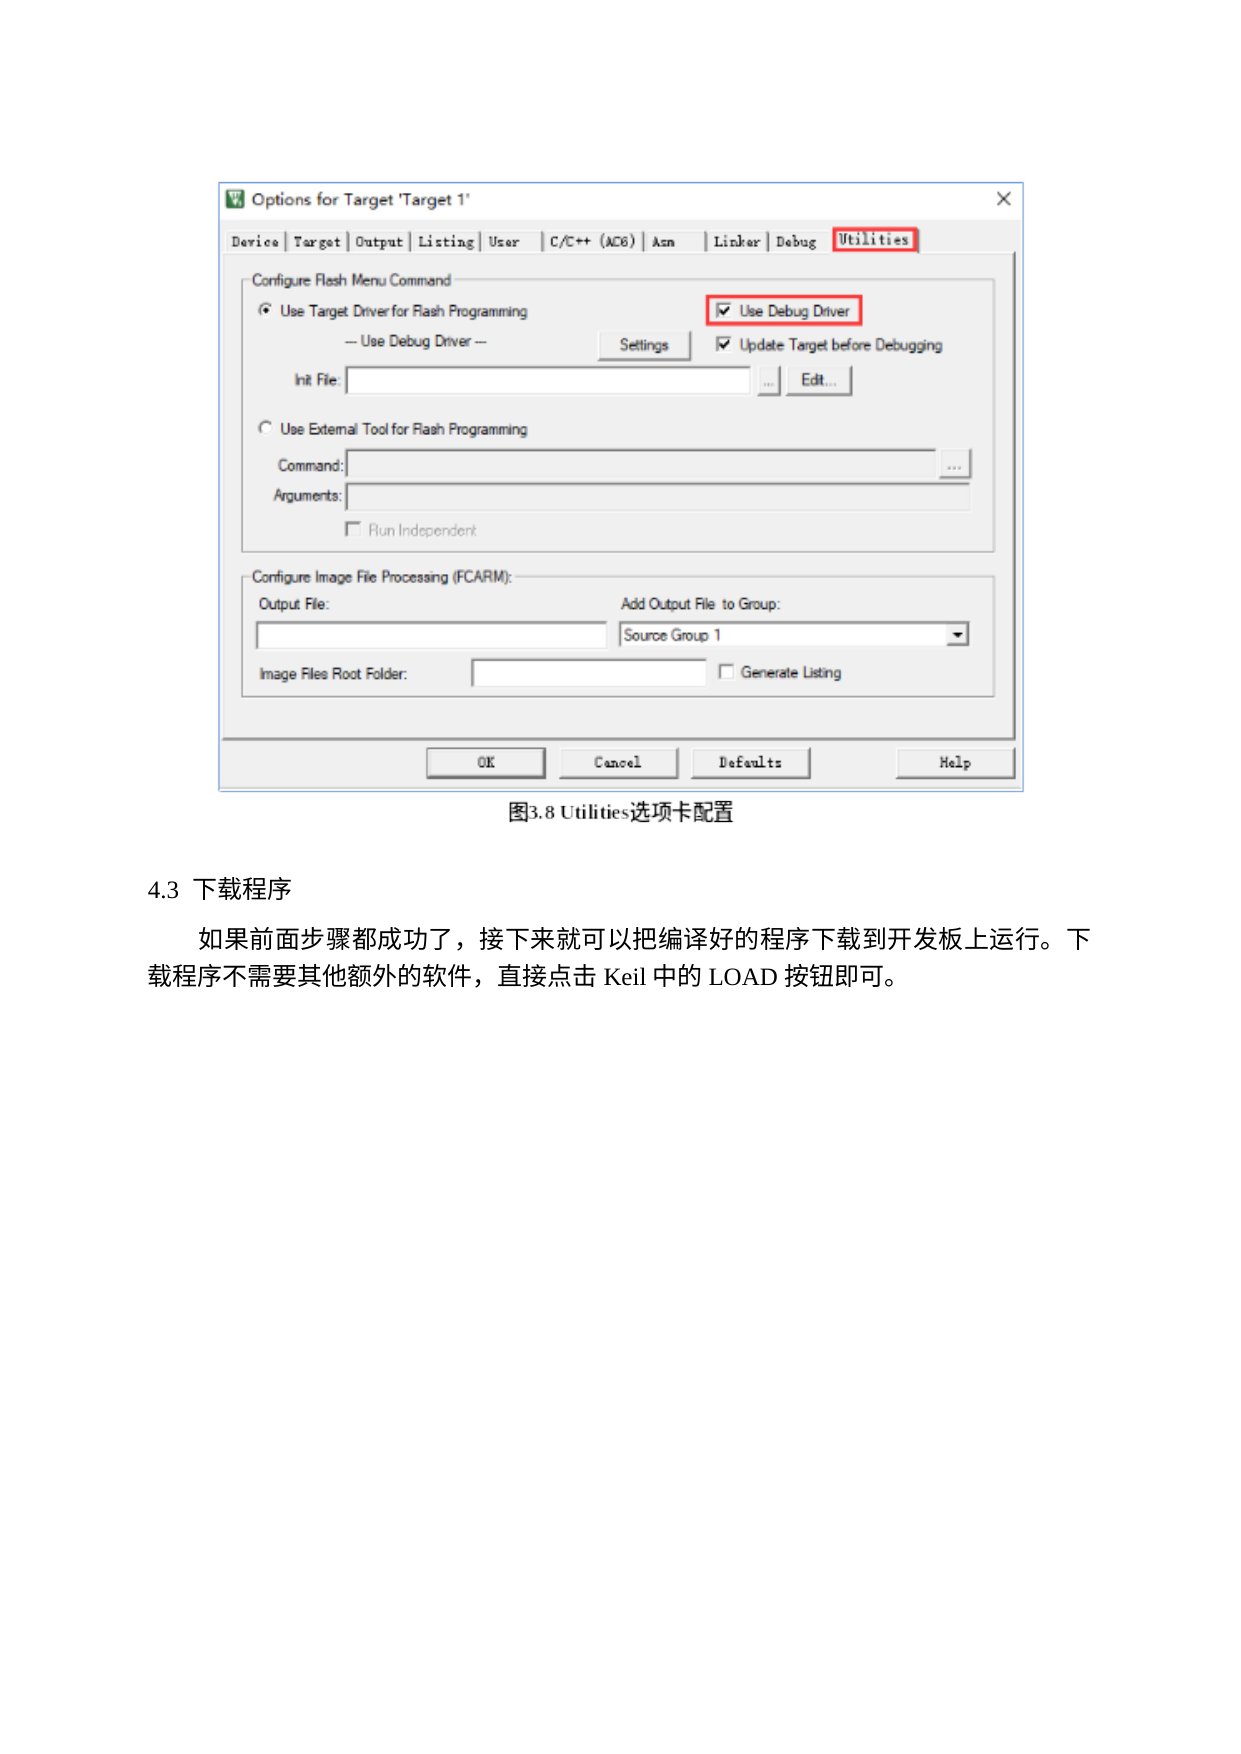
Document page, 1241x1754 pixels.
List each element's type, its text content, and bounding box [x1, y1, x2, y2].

subtitle 下载程序 [148, 868, 1081, 906]
text 如果前面步骤都成功了，接下来就可以把编译好的程序下载到开发板上运行。下载程序不需要其他额外的软件，直接点击 Keil 中的 LOAD 按钮即可。 [148, 918, 1092, 993]
